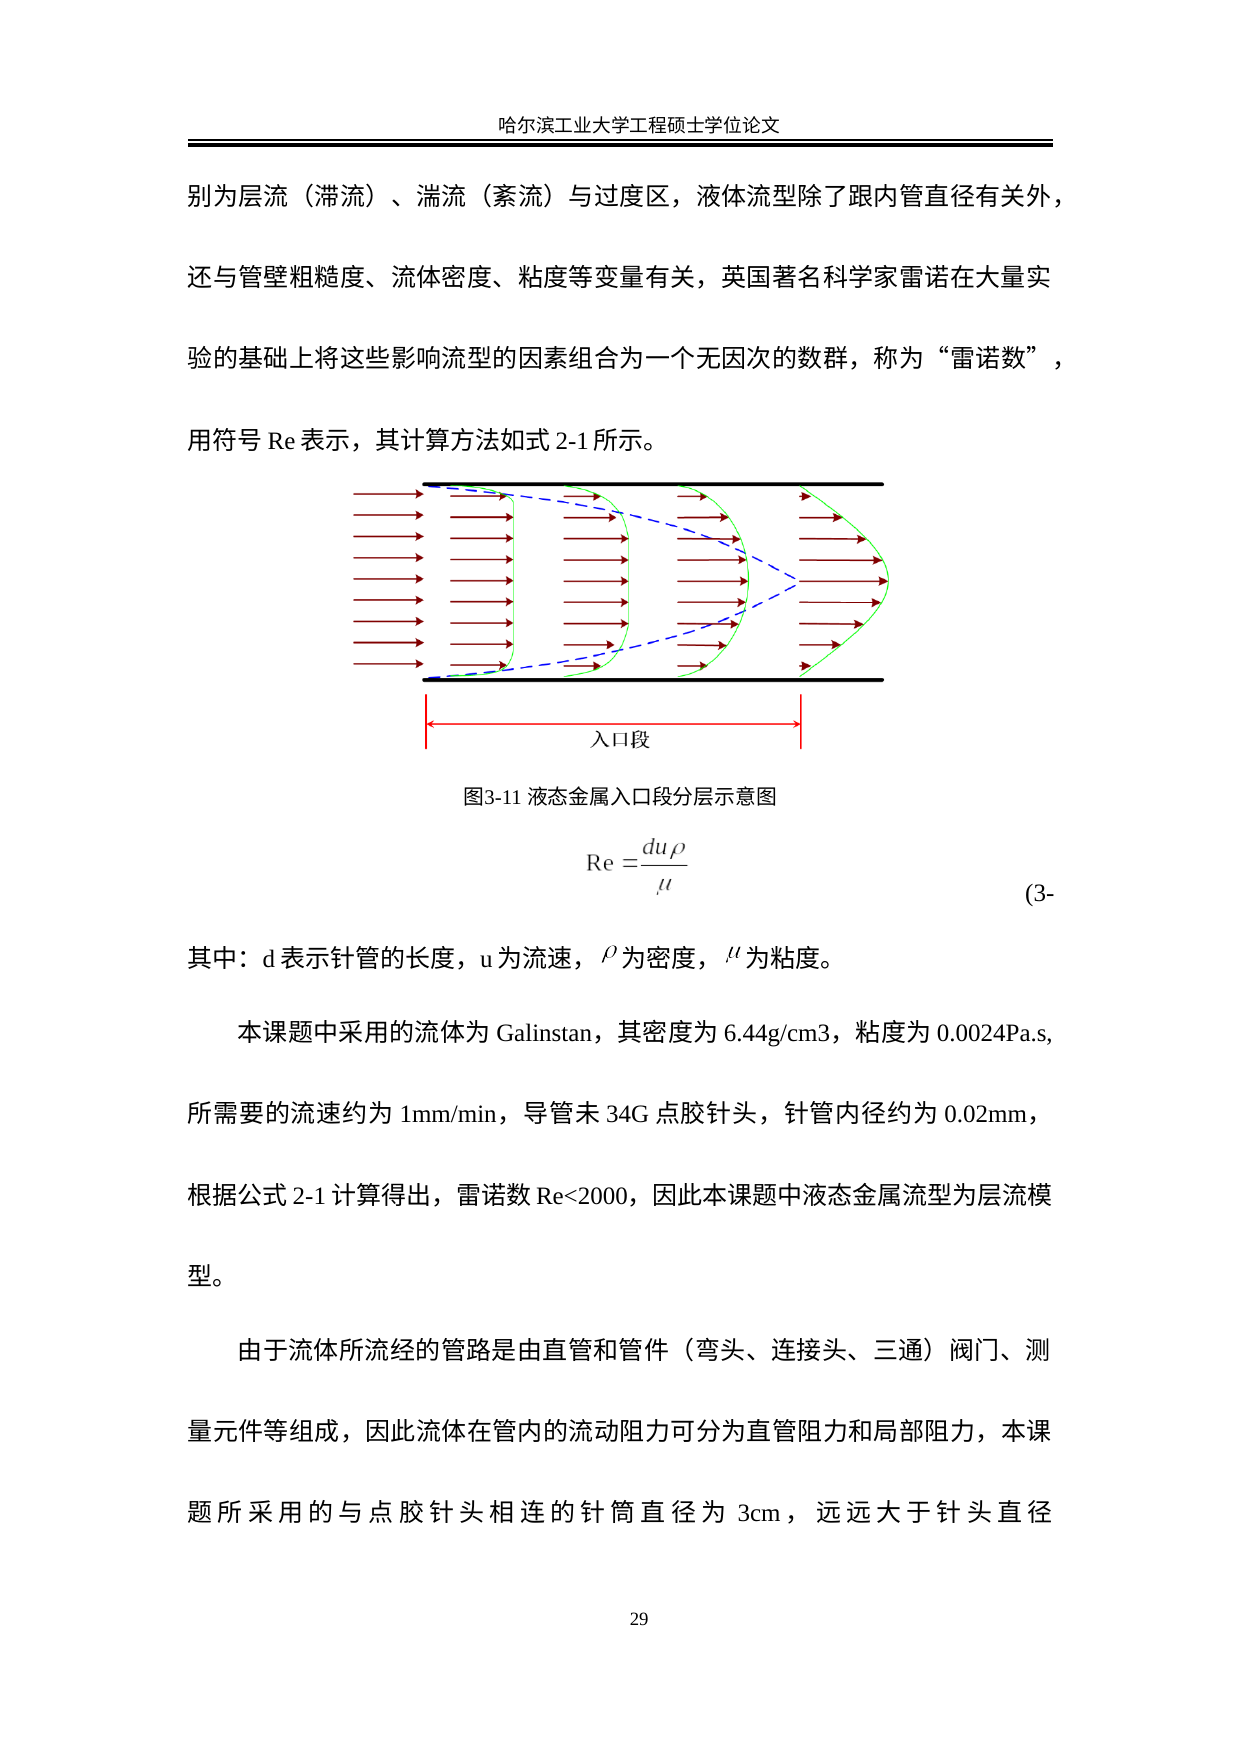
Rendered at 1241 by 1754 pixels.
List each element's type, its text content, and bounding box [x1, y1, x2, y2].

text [187, 1316, 1053, 1543]
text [187, 162, 1053, 471]
text 本课题中采用的流体为Galinstan，其密度为6.44g/cm3，粘度为0.0024Pa.s,所需要的流速约为1mm/min，导管未34G点胶针头，针管内径约为0.02mm，根据公式2-1计算得出，雷诺数Re<2000，因此本课题中液态金属流型为层流模型。 [187, 998, 1053, 1307]
text 其中：d表示针管的长度，u为流速，为密度，为粘度。 [187, 924, 1053, 989]
text (3-1) [187, 819, 1053, 917]
picture [347, 479, 893, 757]
